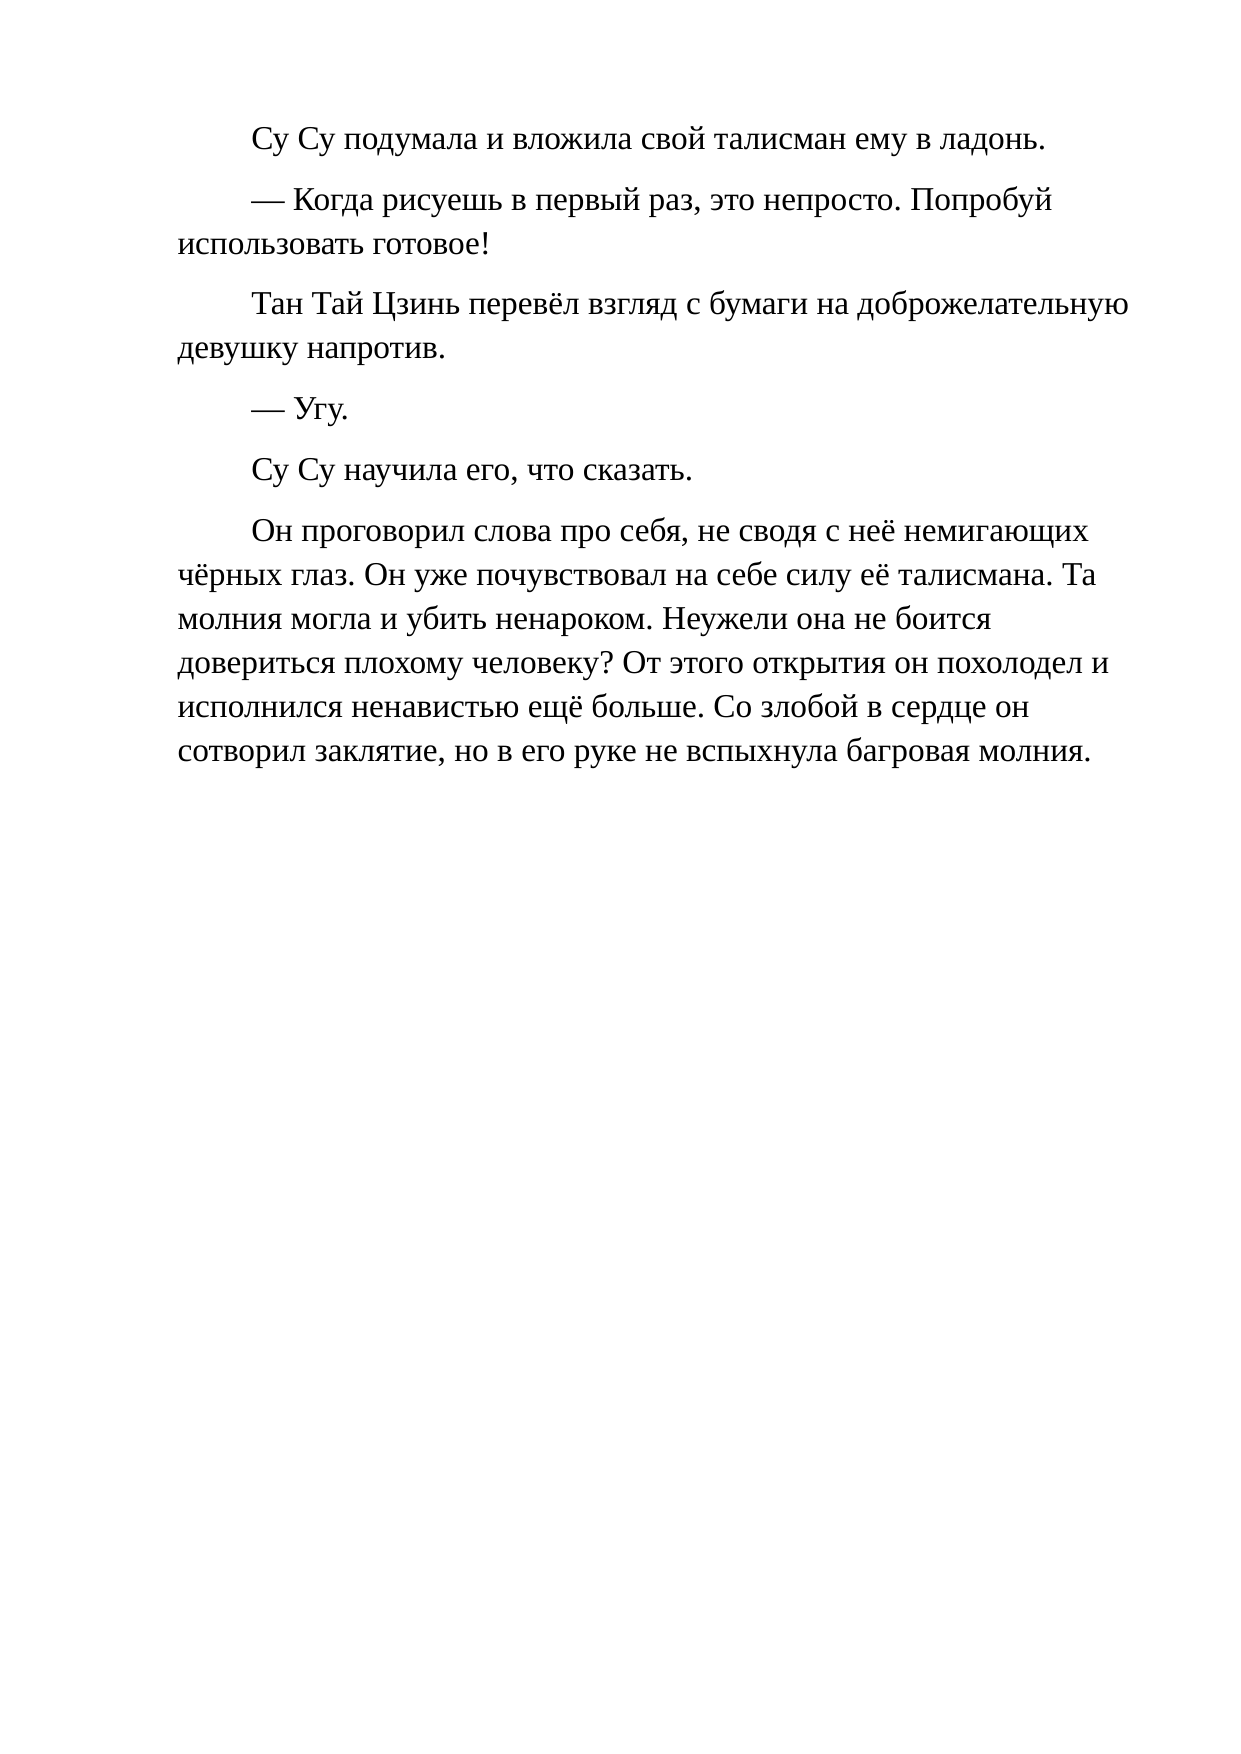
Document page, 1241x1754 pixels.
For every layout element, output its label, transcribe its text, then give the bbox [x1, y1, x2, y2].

text Су Су научила его, что сказать. [177, 449, 1152, 487]
text — Угу. [177, 388, 1152, 427]
text Су Су подумала и вложила свой талисман ему в ладонь. [177, 118, 1152, 156]
text Он проговорил слова про себя, не сводя с неё немигающих чёрных глаз. Он уже почувствовал на себе силу её талисмана. Та молния могла и убить ненароком. Неужели она не боится довериться плохому человеку? От этого открытия он похолодел и исполнился ненавистью ещё больше. Со злобой в сердце он сотворил заклятие, но в его руке не вспыхнула багровая молния. [177, 510, 1152, 768]
text Тан Тай Цзинь перевёл взгляд с бумаги на доброжелательную девушку напротив. [177, 284, 1152, 366]
text — Когда рисуешь в первый раз, это непросто. Попробуй использовать готовое! [177, 179, 1152, 261]
